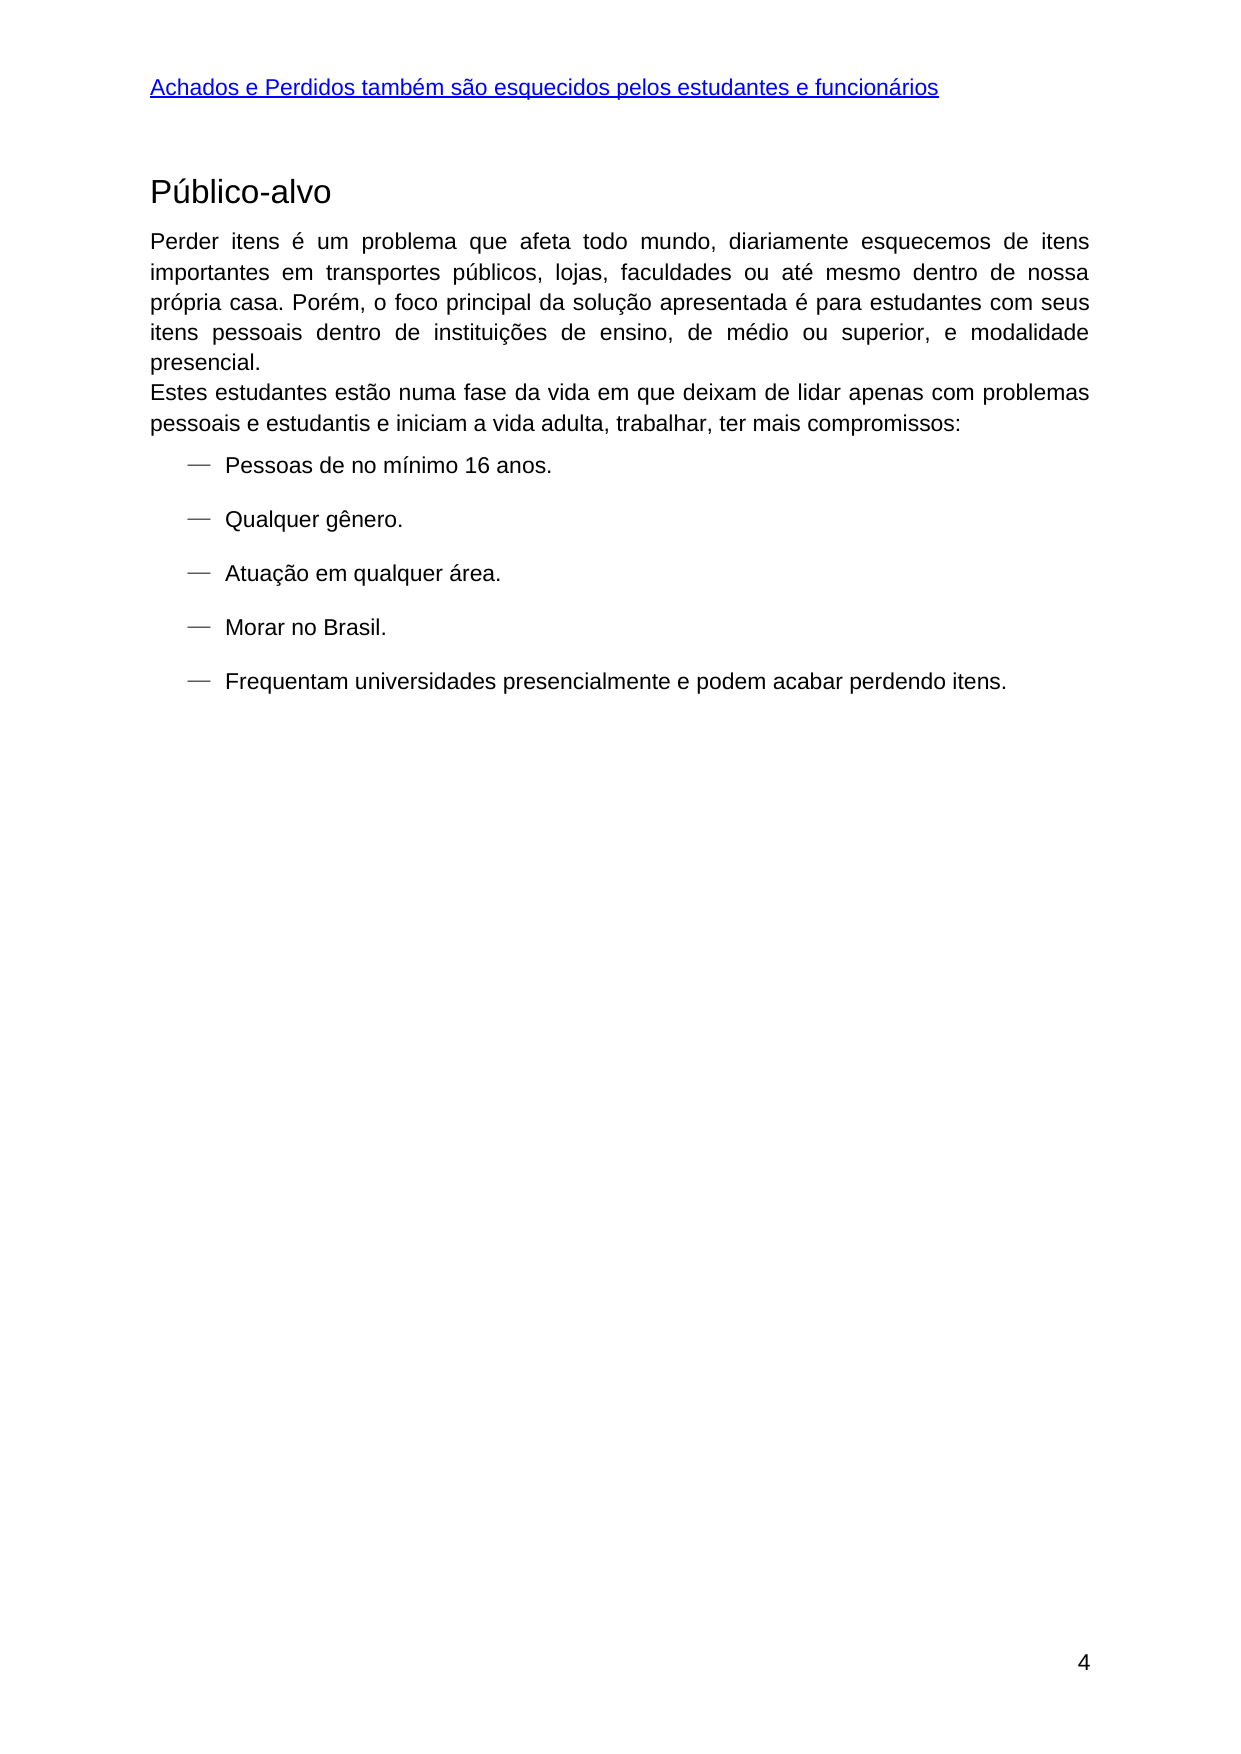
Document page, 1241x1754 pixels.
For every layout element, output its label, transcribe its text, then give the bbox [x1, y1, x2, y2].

list Qualquer gênero. [187, 494, 1090, 541]
list Morar no Brasil. [187, 602, 1090, 649]
text Perder itens é um problema que afeta todo mundo, diariamente esquecemos de itens importantes em transportes públicos, lojas, faculdades ou até mesmo dentro de nossa própria casa. Porém, o foco principal da solução apresentada é para estudantes com seus itens pessoais dentro de instituições de ensino, de médio ou superior, e modalidade presencial. [150, 228, 1090, 376]
text Estes estudantes estão numa fase da vida em que deixam de lidar apenas com problemas pessoais e estudantis e iniciam a vida adulta, trabalhar, ter mais compromissos: [150, 379, 1090, 436]
text Achados e Perdidos também são esquecidos pelos estudantes e funcionários [150, 74, 1090, 100]
list Frequentam universidades presencialmente e podem acabar perdendo itens. [187, 656, 1090, 703]
subtitle Público-alvo [150, 172, 1090, 210]
list Atuação em qualquer área. [187, 548, 1090, 595]
list Pessoas de no mínimo 16 anos. [187, 440, 1090, 487]
